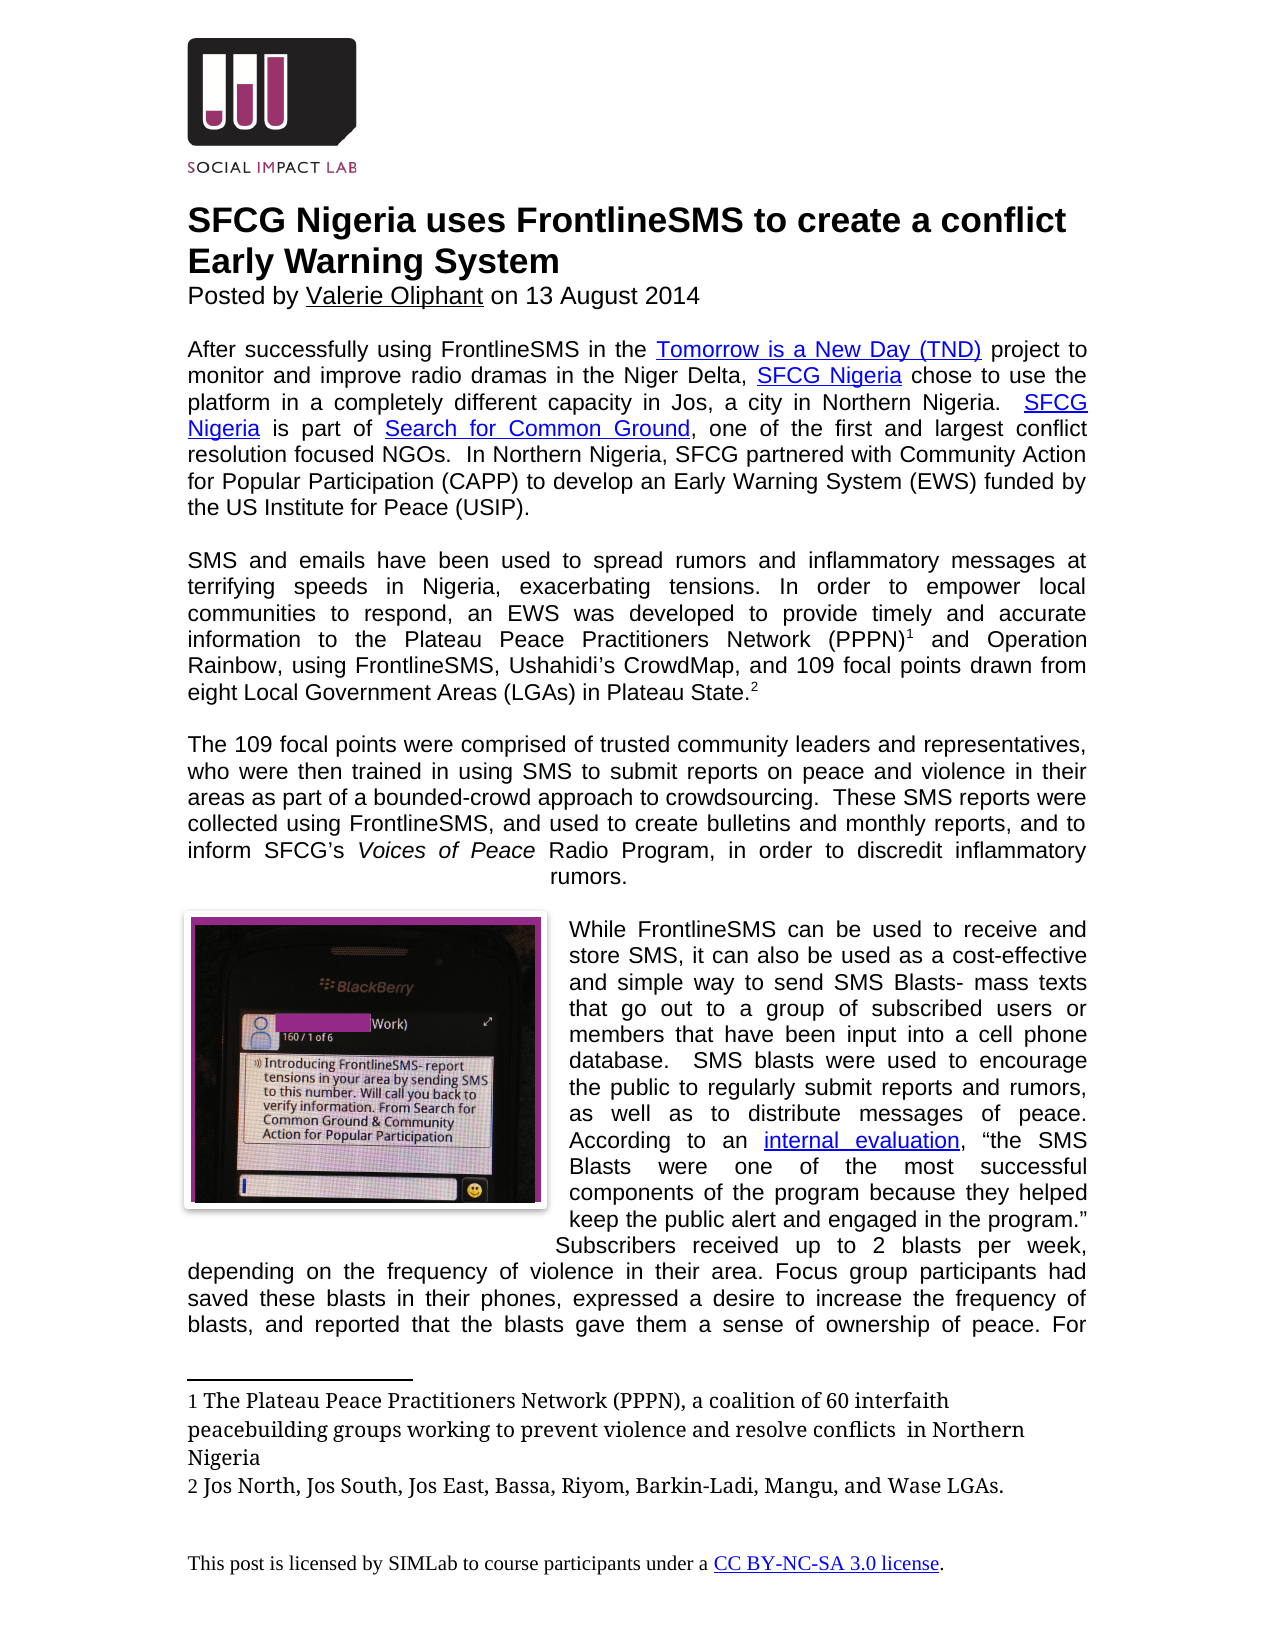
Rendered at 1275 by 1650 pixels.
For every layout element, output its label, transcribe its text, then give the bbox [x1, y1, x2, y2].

text After successfully using FrontlineSMS in the Tomorrow is a New Day (TND) project to monitor and improve radio dramas in the Niger Delta, SFCG Nigeria chose to use the platform in a completely different capacity in Jos, a city in Northern Nigeria. SFCG Nigeria is part of Search for Common Ground, one of the first and largest conflict resolution focused NGOs. In Northern Nigeria, SFCG partnered with Community Action for Popular Participation (CAPP) to develop an Early Warning System (EWS) funded by the US Institute for Peace (USIP). [187, 336, 1087, 520]
text The 109 focal points were comprised of trusted community leaders and representatives, who were then trained in using SMS to submit reports on peace and violence in their areas as part of a bounded-crowd approach to crowdsourcing. These SMS reports were collected using FrontlineSMS, and used to create bulletins and monthly reports, and to inform SFCG’s Voices of Peace Radio Program, in order to discredit inflammatory rumors. [187, 731, 1087, 889]
subtitle SFCG Nigeria uses FrontlineSMS to create a conflict Early Warning System [187, 199, 1087, 281]
picture [187, 37, 357, 173]
picture [195, 925, 535, 1203]
text Posted by Valerie Oliphant on 13 August 2014 [187, 281, 1087, 309]
text SMS and emails have been used to spread rumors and inflammatory messages at terrifying speeds in Nigeria, exacerbating tensions. In order to empower local communities to respond, an EWS was developed to provide timely and accurate information to the Plateau Peace Practitioners Network (PPPN) and Operation Rainbow, using FrontlineSMS, Ushahidi’s CrowdMap, and 109 focal points drawn from eight Local Government Areas (LGAs) in Plateau State. [187, 547, 1087, 705]
